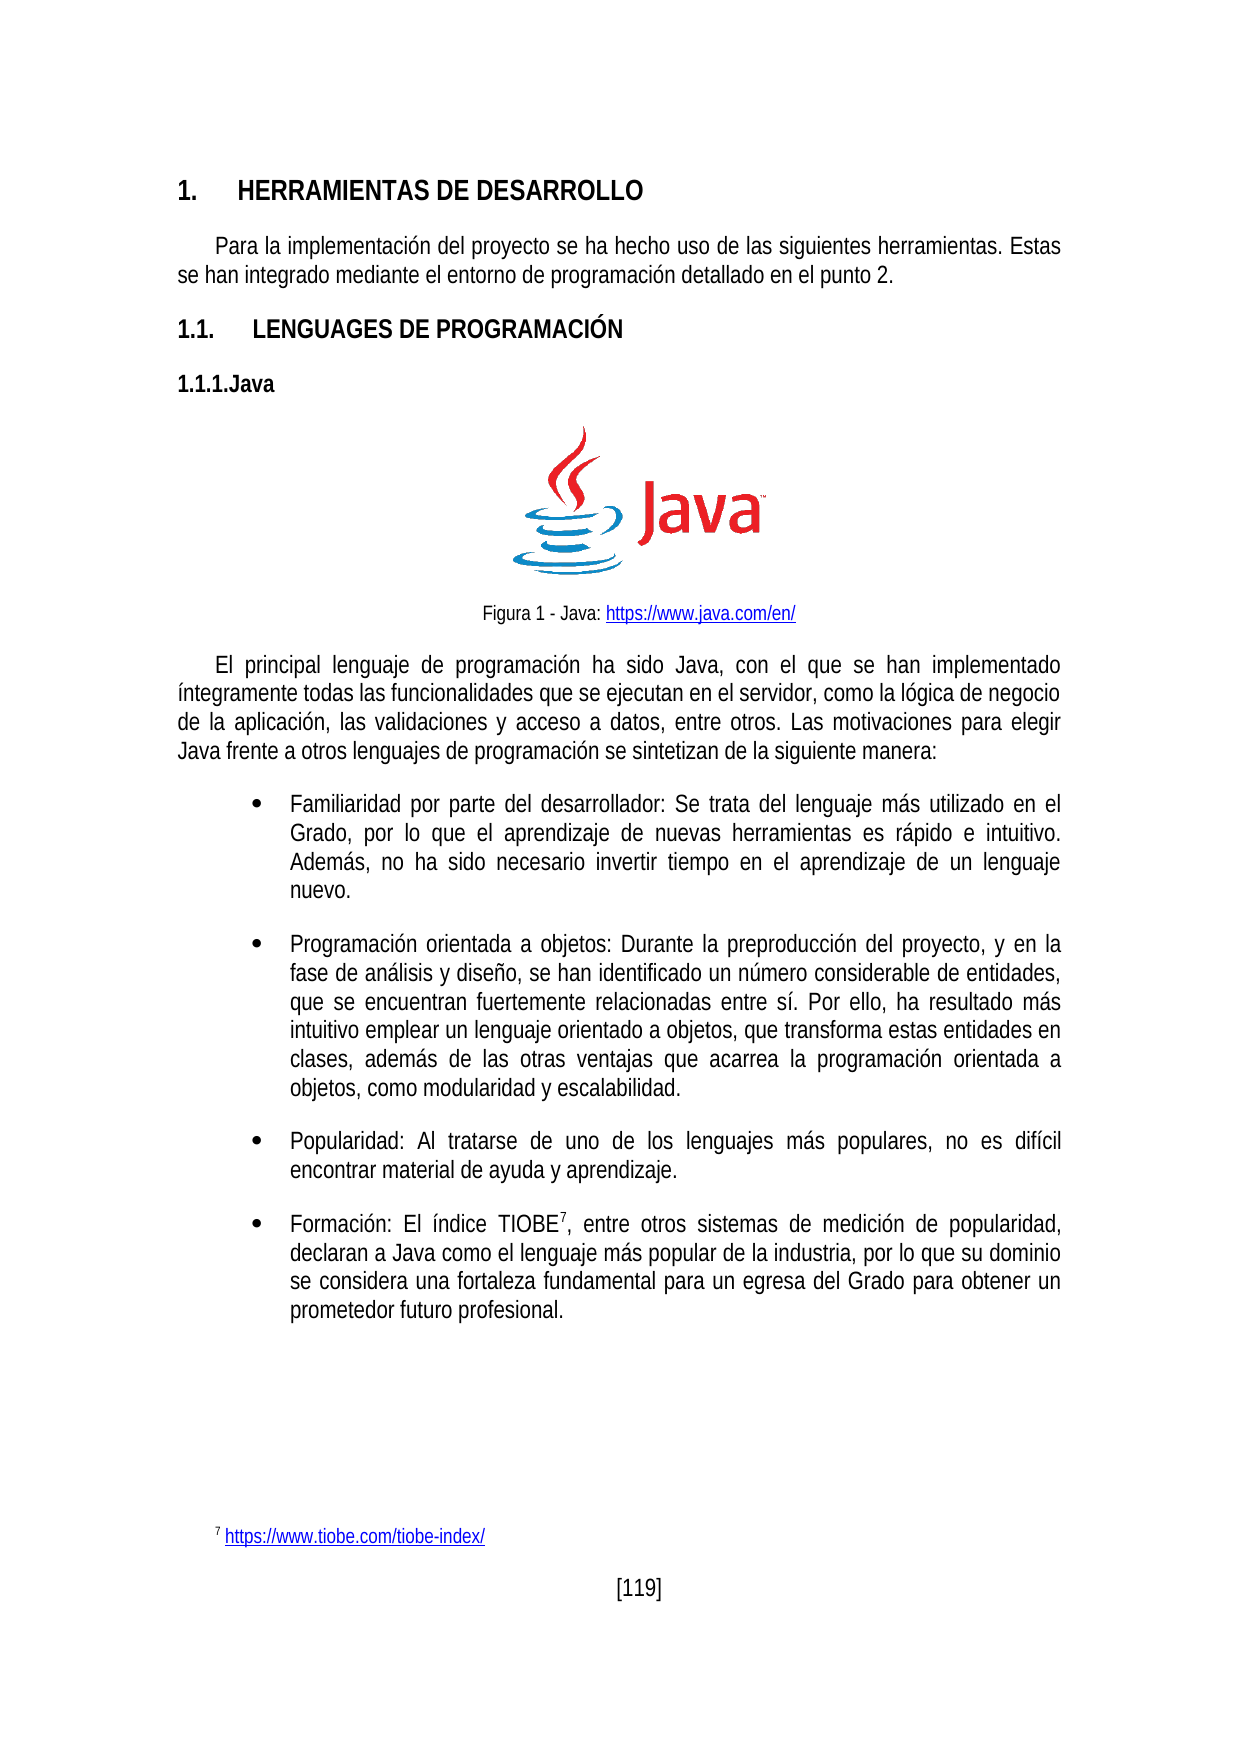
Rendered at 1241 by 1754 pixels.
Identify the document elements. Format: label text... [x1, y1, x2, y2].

list Popularidad: Al tratarse de uno de los lenguajes más populares, no es difícil encontrar material de ayuda y aprendizaje. [252, 1126, 1063, 1184]
text Figura 1 - Java: https://www.java.com/en/ [177, 601, 1063, 625]
text El principal lenguaje de programación ha sido Java, con el que se han implementado íntegramente todas las funcionalidades que se ejecutan en el servidor, como la lógica de negocio de la aplicación, las validaciones y acceso a datos, entre otros. Las motivaciones para elegir Java frente a otros lenguajes de programación se sintetizan de la siguiente manera: [177, 650, 1063, 764]
list Formación: El índice TIOBE, entre otros sistemas de medición de popularidad, declaran a Java como el lenguaje más popular de la industria, por lo que su dominio se considera una fortaleza fundamental para un egresa del Grado para obtener un prometedor futuro profesional. [252, 1209, 1063, 1323]
picture [502, 423, 776, 576]
list Familiaridad por parte del desarrollador: Se trata del lenguaje más utilizado en el Grado, por lo que el aprendizaje de nuevas herramientas es rápido e intuitivo. Además, no ha sido necesario invertir tiempo en el aprendizaje de un lenguaje nuevo. [252, 789, 1063, 904]
subtitle HERRAMIENTAS DE DESARROLLO [177, 173, 1063, 206]
subtitle LENGUAGES DE PROGRAMACIÓN [177, 313, 1063, 344]
text Para la implementación del proyecto se ha hecho uso de las siguientes herramientas. Estas se han integrado mediante el entorno de programación detallado en el punto 2. [177, 231, 1063, 288]
list Programación orientada a objetos: Durante la preproducción del proyecto, y en la fase de análisis y diseño, se han identificado un número considerable de entidades, que se encuentran fuertemente relacionadas entre sí. Por ello, ha resultado más intuitivo emplear un lenguaje orientado a objetos, que transforma estas entidades en clases, además de las otras ventajas que acarrea la programación orientada a objetos, como modularidad y escalabilidad. [252, 929, 1063, 1101]
subtitle Java [177, 369, 1063, 398]
